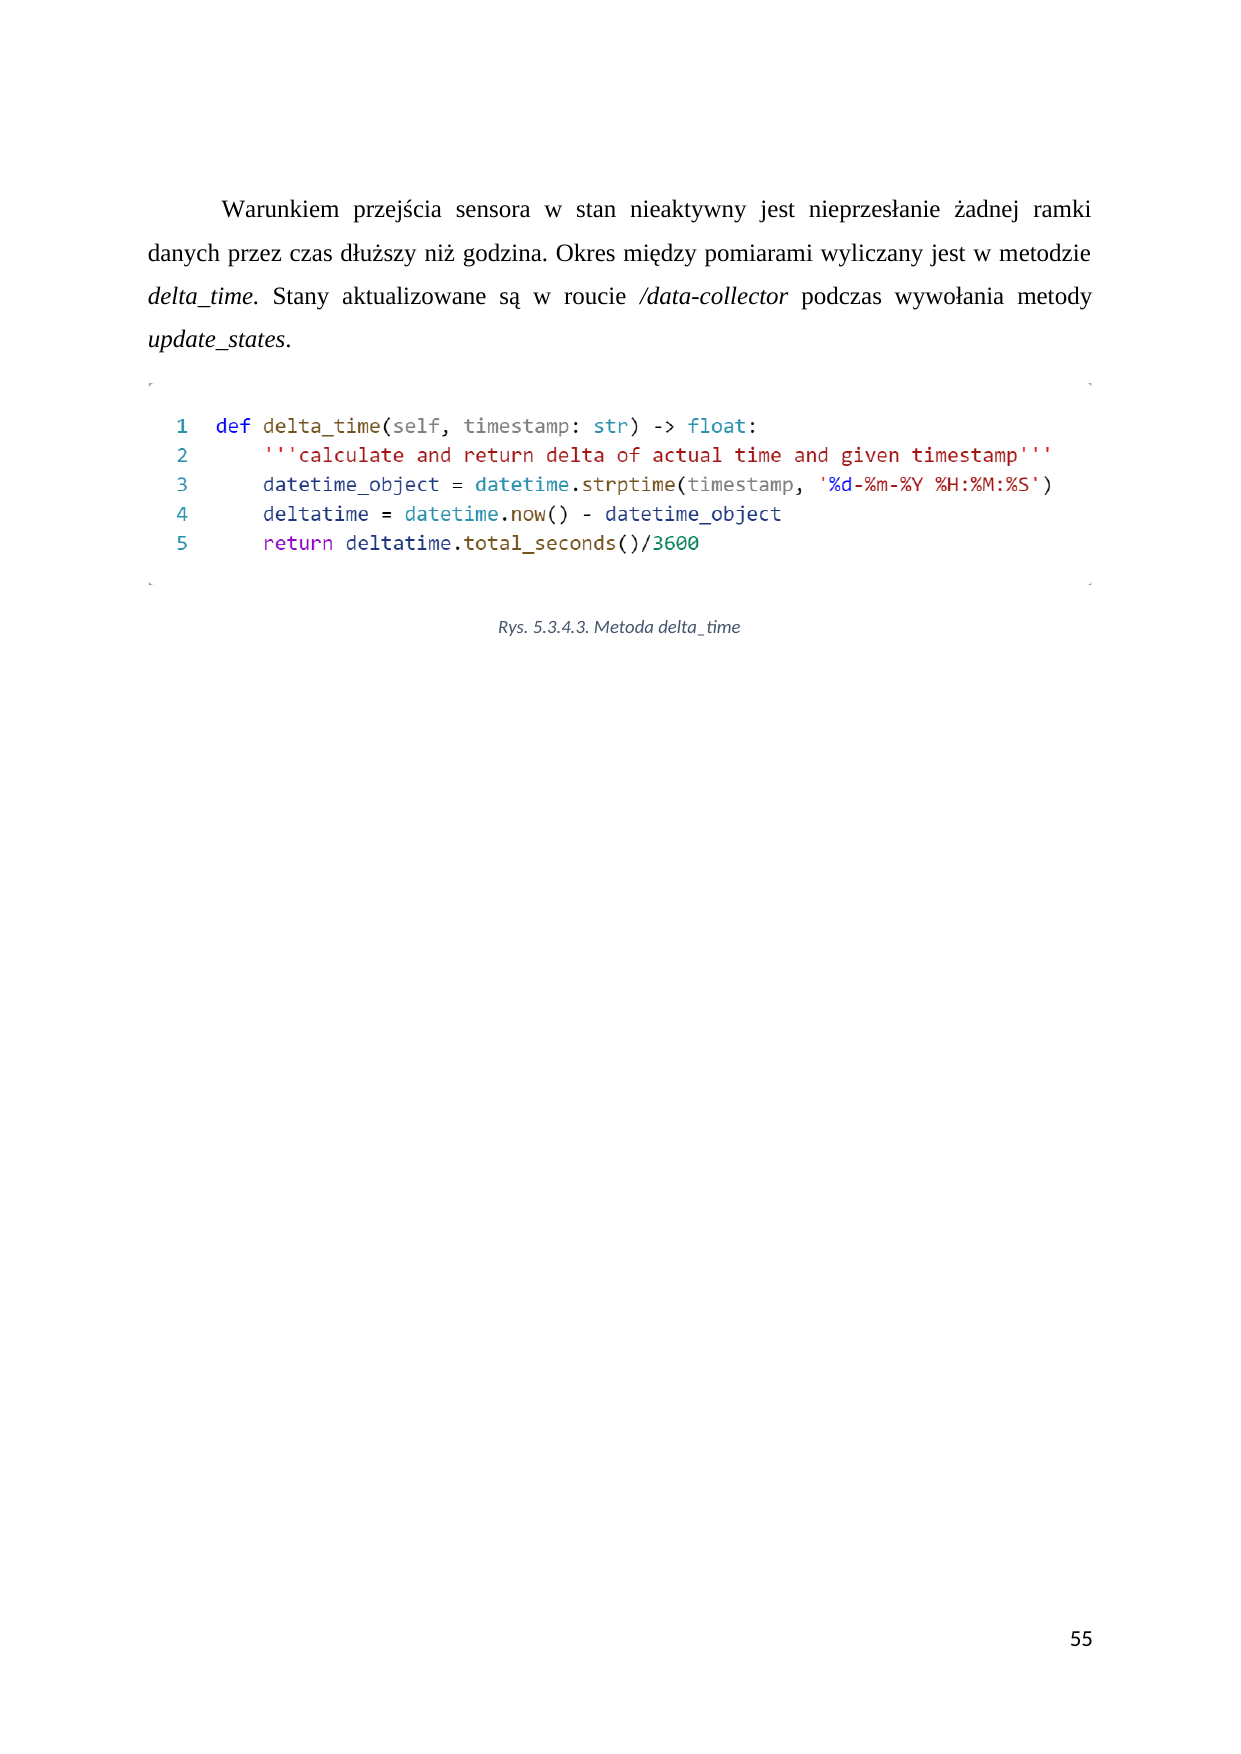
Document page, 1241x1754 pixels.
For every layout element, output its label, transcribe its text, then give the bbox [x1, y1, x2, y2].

picture [148, 383, 1092, 585]
text Warunkiem przejścia sensora w stan nieaktywny jest nieprzesłanie żadnej ramki danych przez czas dłuższy niż godzina. Okres między pomiarami wyliczany jest w metodzie delta_time. Stany aktualizowane są w roucie /data-collector podczas wywołania metody update_states. [148, 194, 1093, 353]
text Rys. 5.3.4.3. Metoda delta_time [148, 615, 1093, 638]
